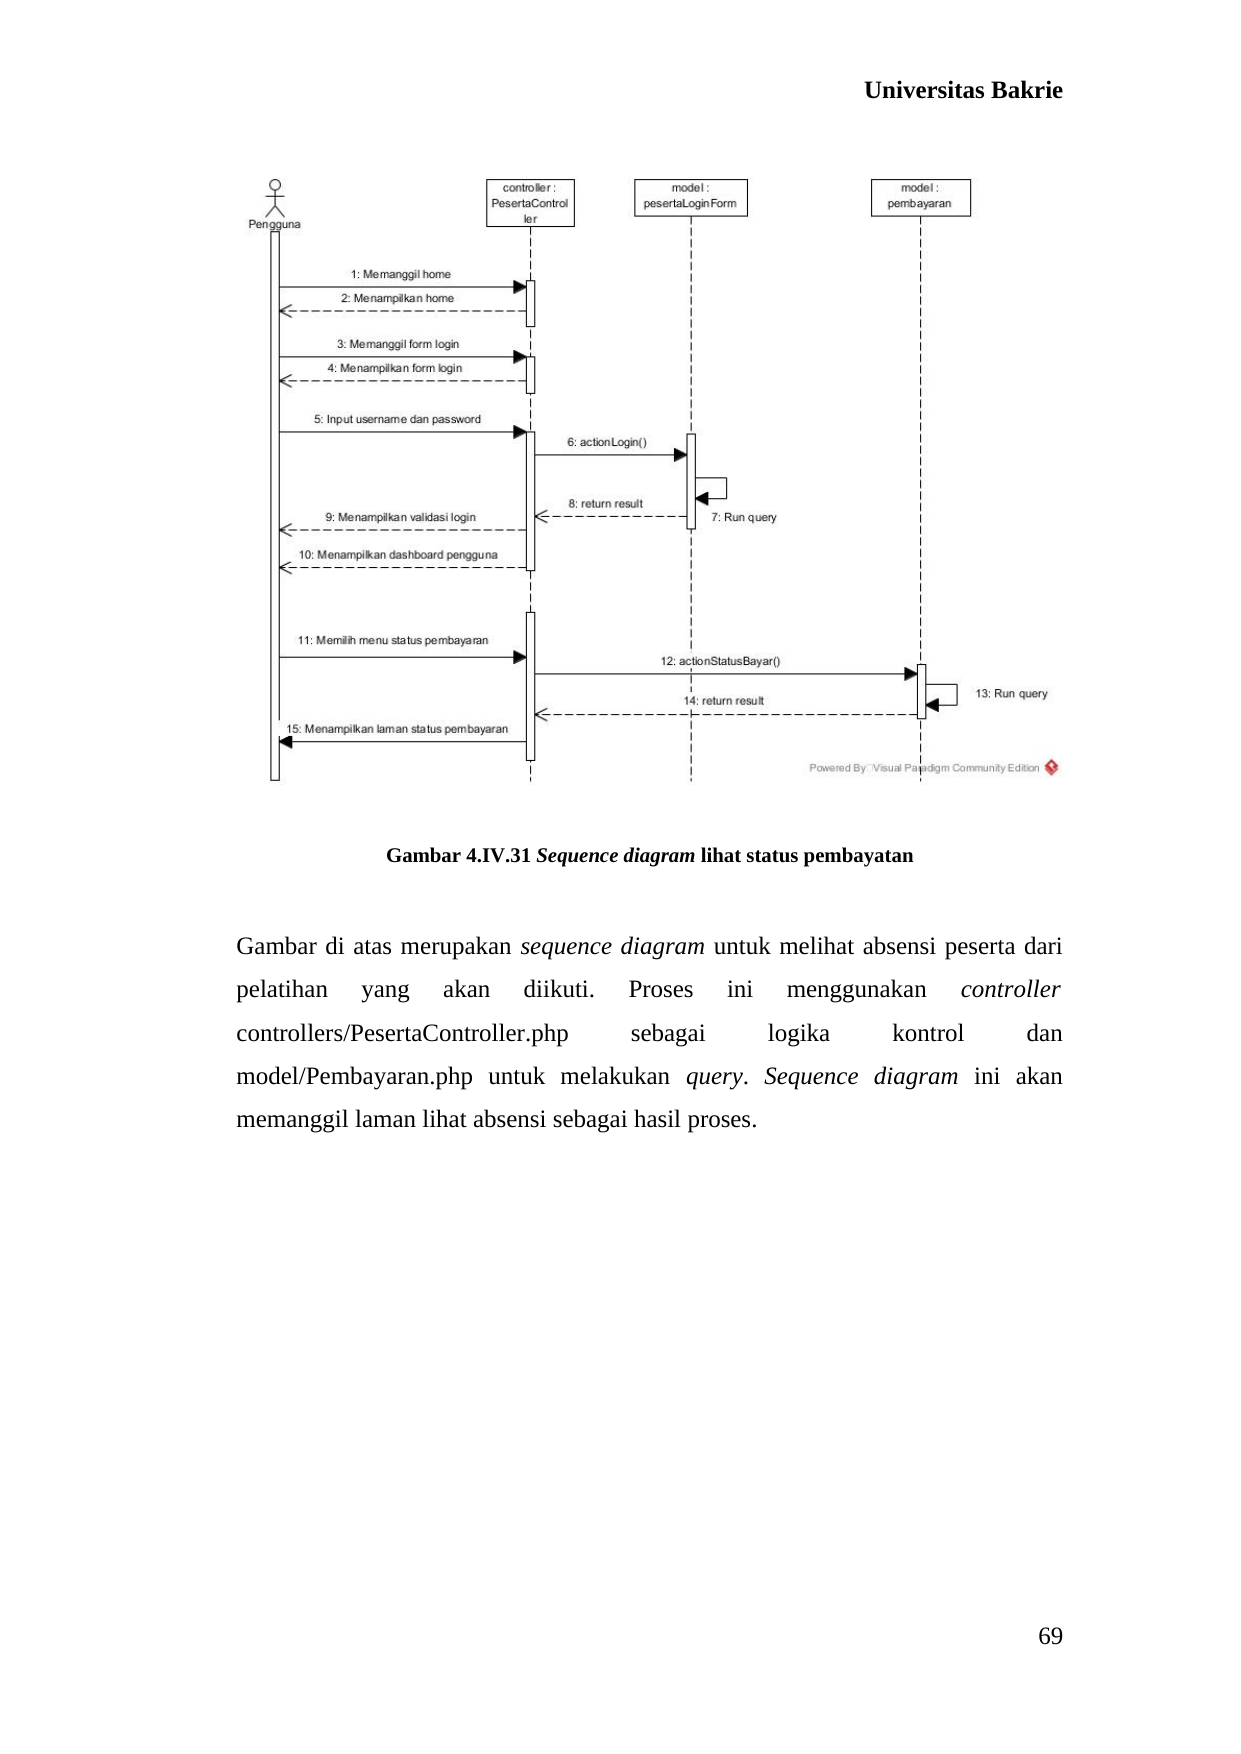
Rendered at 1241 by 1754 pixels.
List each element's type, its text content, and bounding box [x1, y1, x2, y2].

picture [236, 177, 1064, 785]
text Gambar di atas merupakan sequence diagram untuk melihat absensi peserta dari pelatihan yang akan diikuti. Proses ini menggunakan controller controllers/PesertaController.php sebagai logika kontrol dan model/Pembayaran.php untuk melakukan query. Sequence diagram ini akan memanggil laman lihat absensi sebagai hasil proses. [236, 931, 1063, 1133]
